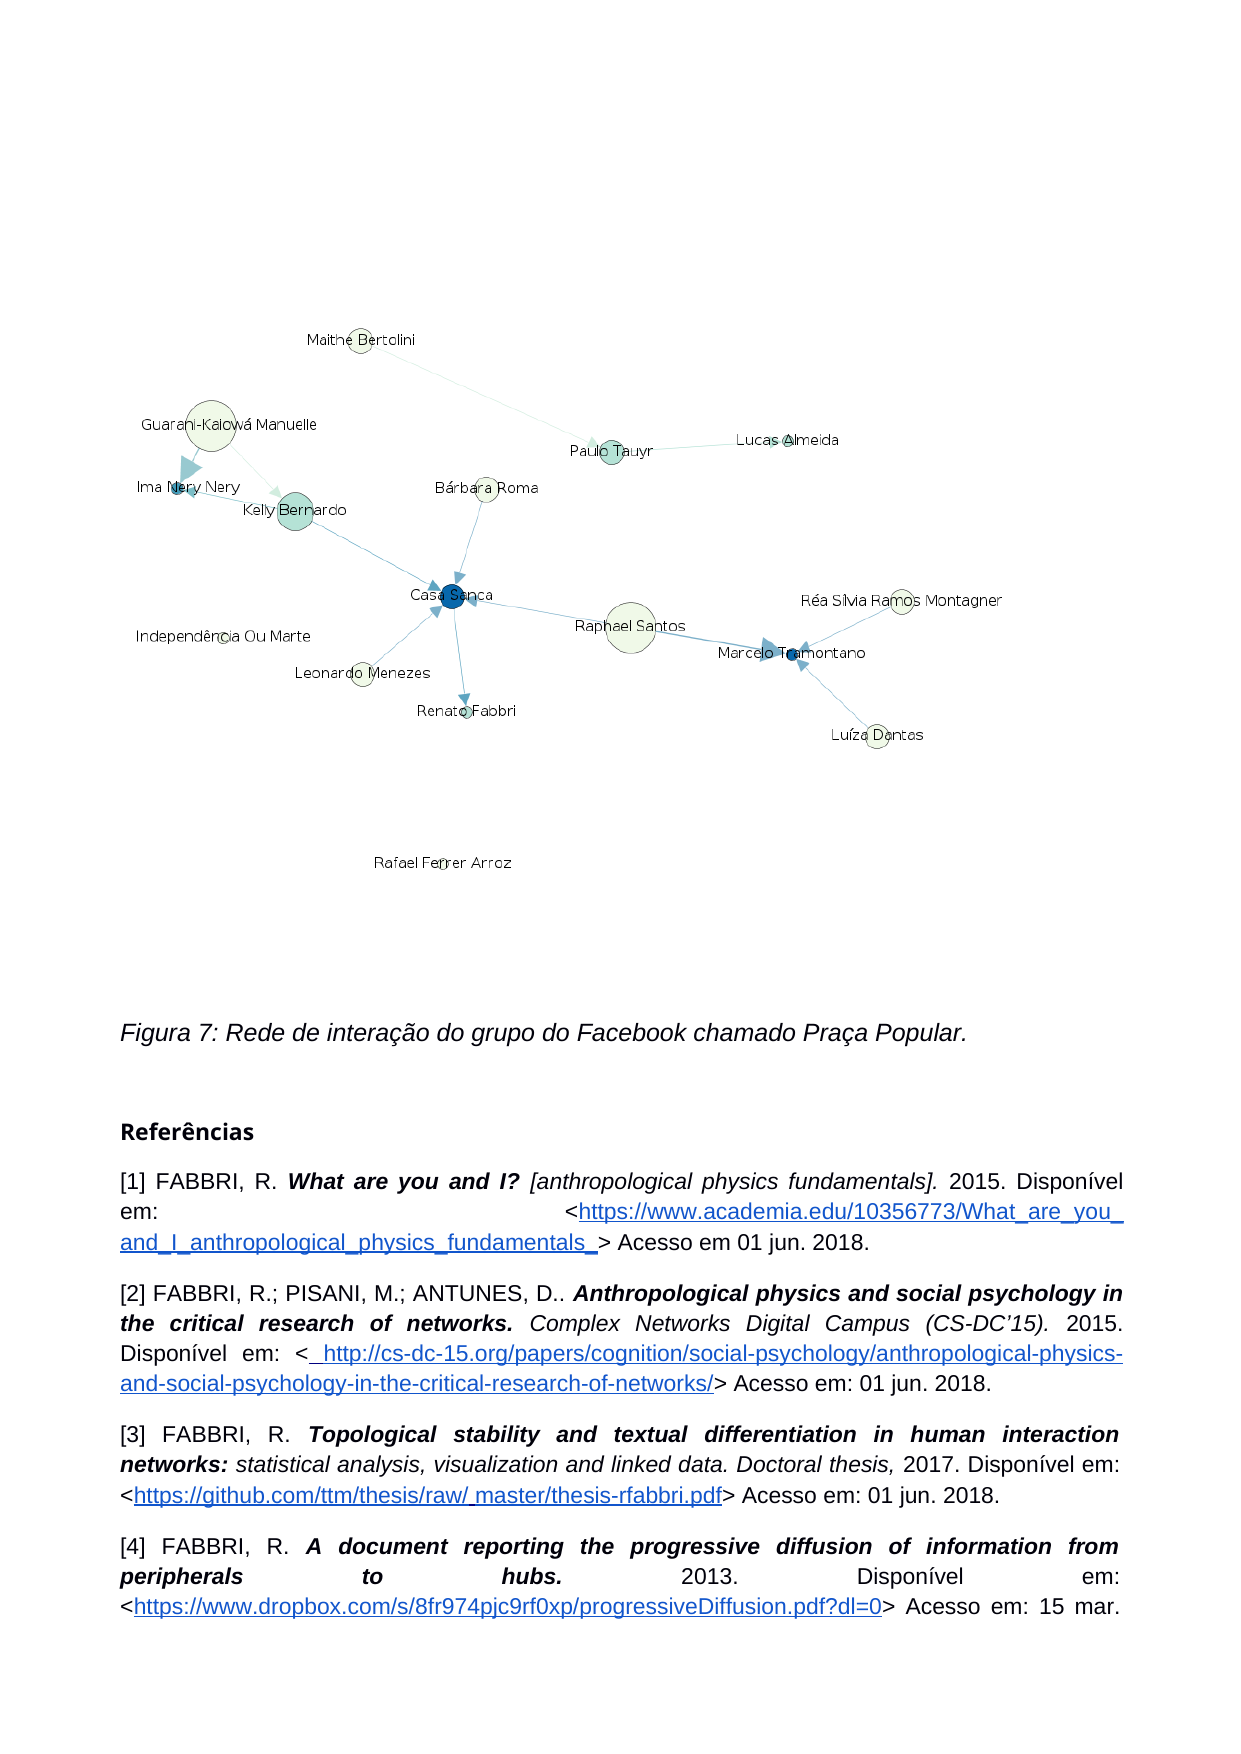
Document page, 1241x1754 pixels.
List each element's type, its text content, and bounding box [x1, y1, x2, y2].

text [3] FABBRI, R. Topological stability and textual differentiation in human interaction networks: statistical analysis, visualization and linked data. Doctoral thesis, 2017. Disponível em: <https://github.com/ttm/thesis/raw/ master/thesis-rfabbri.pdf> Acesso em: 01 jun. 2018. [120, 1421, 1120, 1508]
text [120, 1533, 1120, 1619]
text Referências [120, 1116, 1123, 1147]
picture [137, 48, 1080, 991]
text [2] FABBRI, R.; PISANI, M.; ANTUNES, D.. Anthropological physics and social psychology in the critical research of networks. Complex Networks Digital Campus (CS-DC’15). 2015. Disponível em: < http://cs-dc-15.org/papers/cognition/social-psychology/anthropological-physics-and-social-psychology-in-the-critical-research-of-networks/> Acesso em: 01 jun. 2018. [120, 1279, 1123, 1397]
text [1] FABBRI, R. What are you and I? [anthropological physics fundamentals]. 2015. Disponível em: <https://www.academia.edu/10356773/What_are_you_ and_I_anthropological_physics_fundamentals_> Acesso em 01 jun. 2018. [120, 1168, 1123, 1255]
text Figura 7: Rede de interação do grupo do Facebook chamado Praça Popular. [120, 1018, 1120, 1047]
